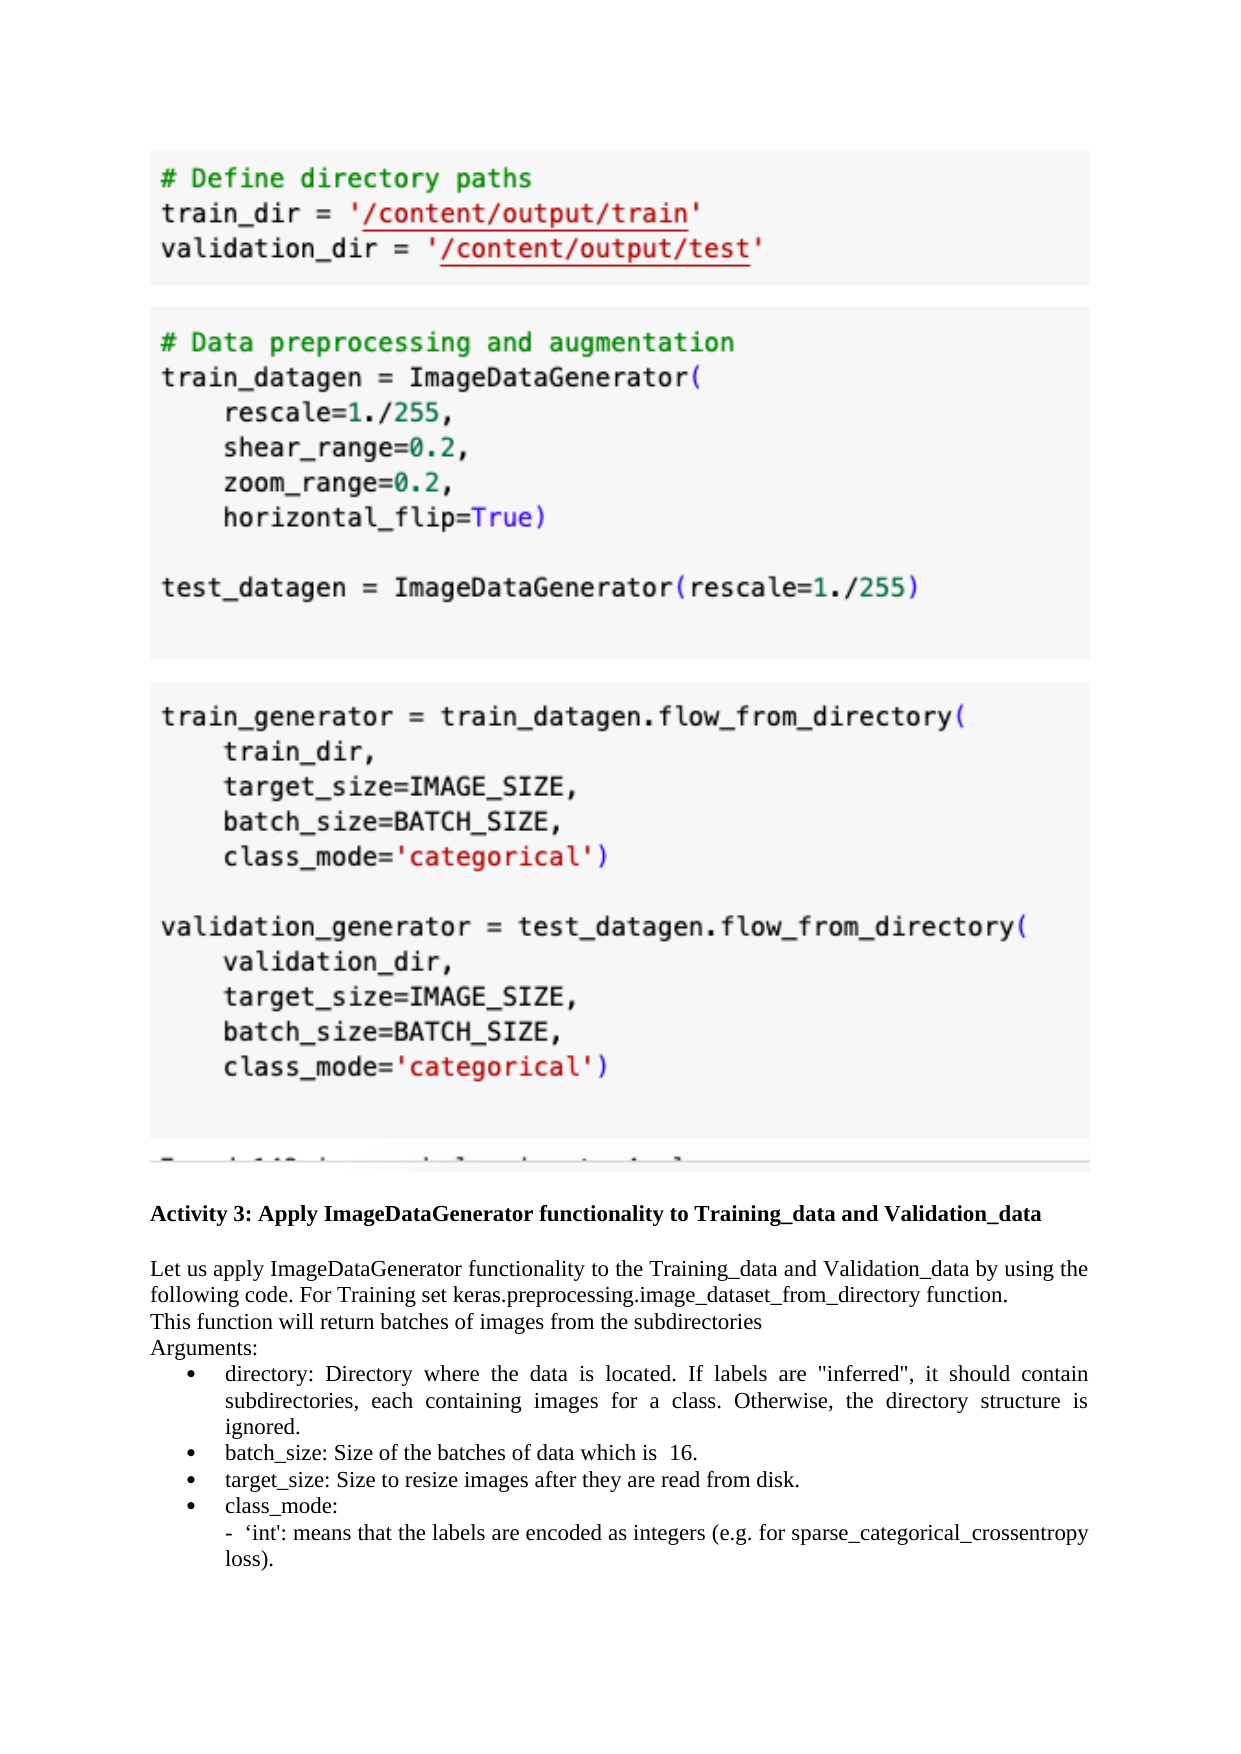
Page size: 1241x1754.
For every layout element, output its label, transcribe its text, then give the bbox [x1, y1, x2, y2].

text Activity 3: Apply ImageDataGenerator functionality to Training_data and Validation_data [150, 1200, 1090, 1226]
text Let us apply ImageDataGenerator functionality to the Training_data and Validation_data by using the following code. For Training set keras.preprocessing.image_dataset_from_directory function. [150, 1255, 1090, 1308]
picture [150, 150, 1091, 1172]
text - ‘int': means that the labels are encoded as integers (e.g. for sparse_categorical_crossentropy loss). [225, 1518, 1090, 1571]
list directory: Directory where the data is located. If labels are "inferred", it should contain subdirectories, each containing images for a class. Otherwise, the directory structure is ignored. [187, 1360, 1090, 1439]
list target_size: Size to resize images after they are read from disk. [187, 1466, 1090, 1492]
list class_mode: [187, 1492, 1090, 1518]
text This function will return batches of images from the subdirectories [150, 1308, 1090, 1334]
list batch_size: Size of the batches of data which is 16. [187, 1439, 1090, 1466]
text Arguments: [150, 1334, 1090, 1360]
